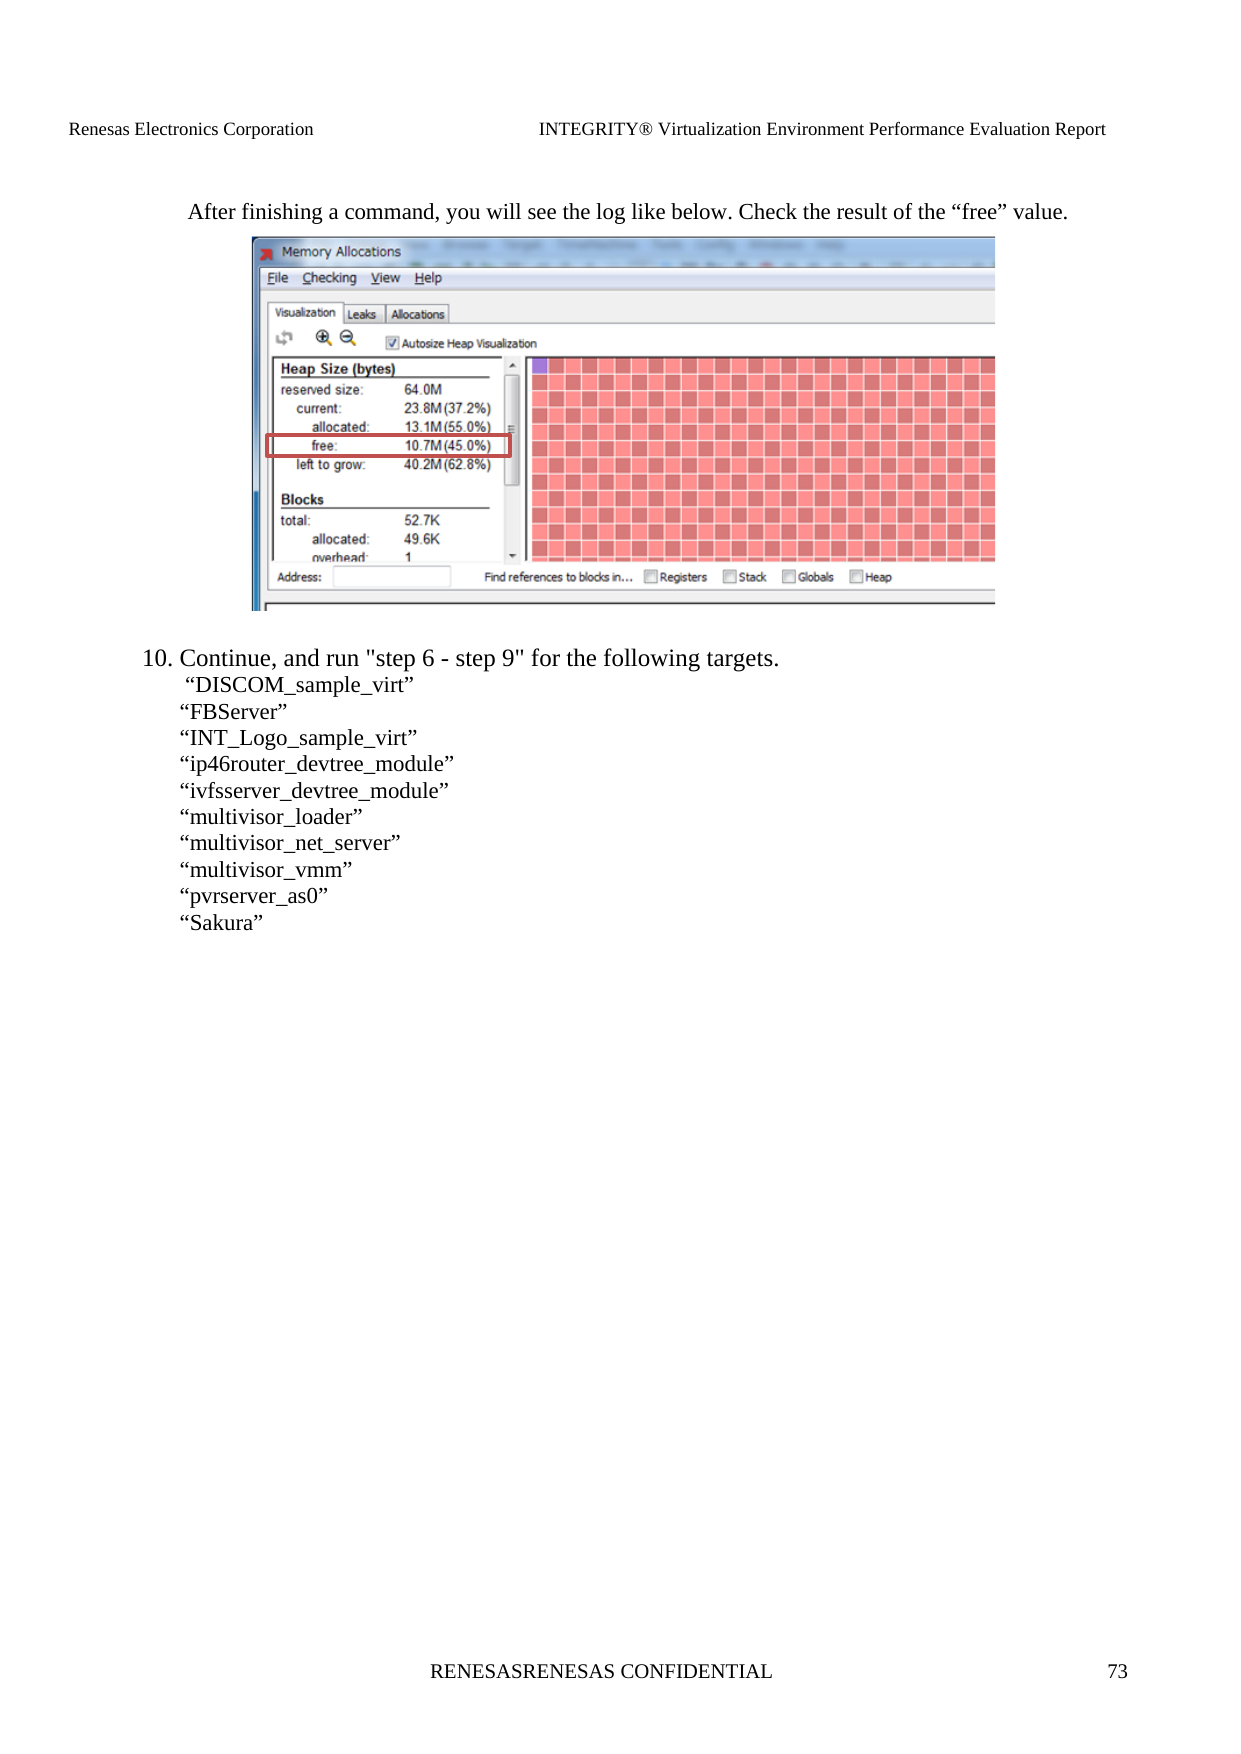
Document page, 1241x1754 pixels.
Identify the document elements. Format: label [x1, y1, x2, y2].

picture [245, 233, 995, 611]
